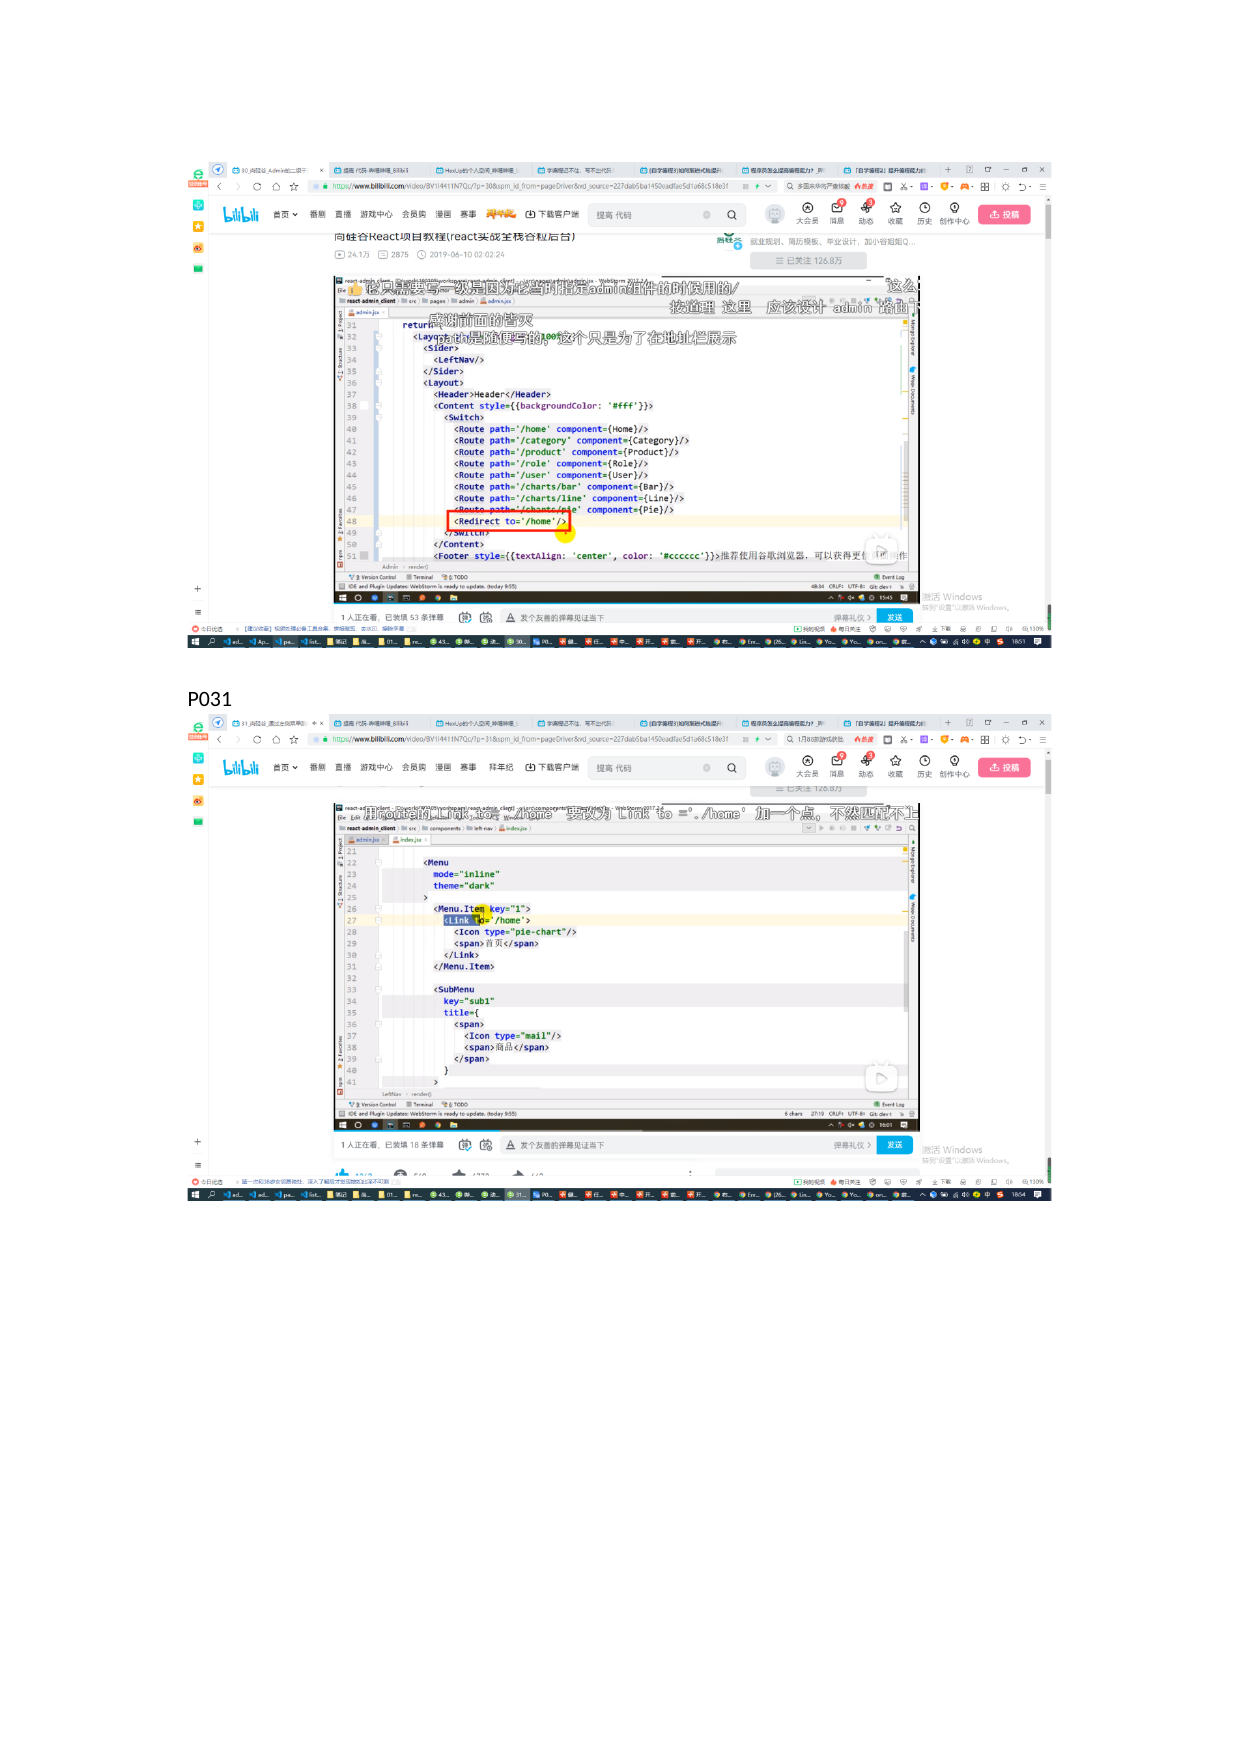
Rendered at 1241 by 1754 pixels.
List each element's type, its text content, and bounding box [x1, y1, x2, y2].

text P031 [187, 682, 1053, 714]
picture [187, 162, 1052, 648]
picture [187, 714, 1052, 1201]
